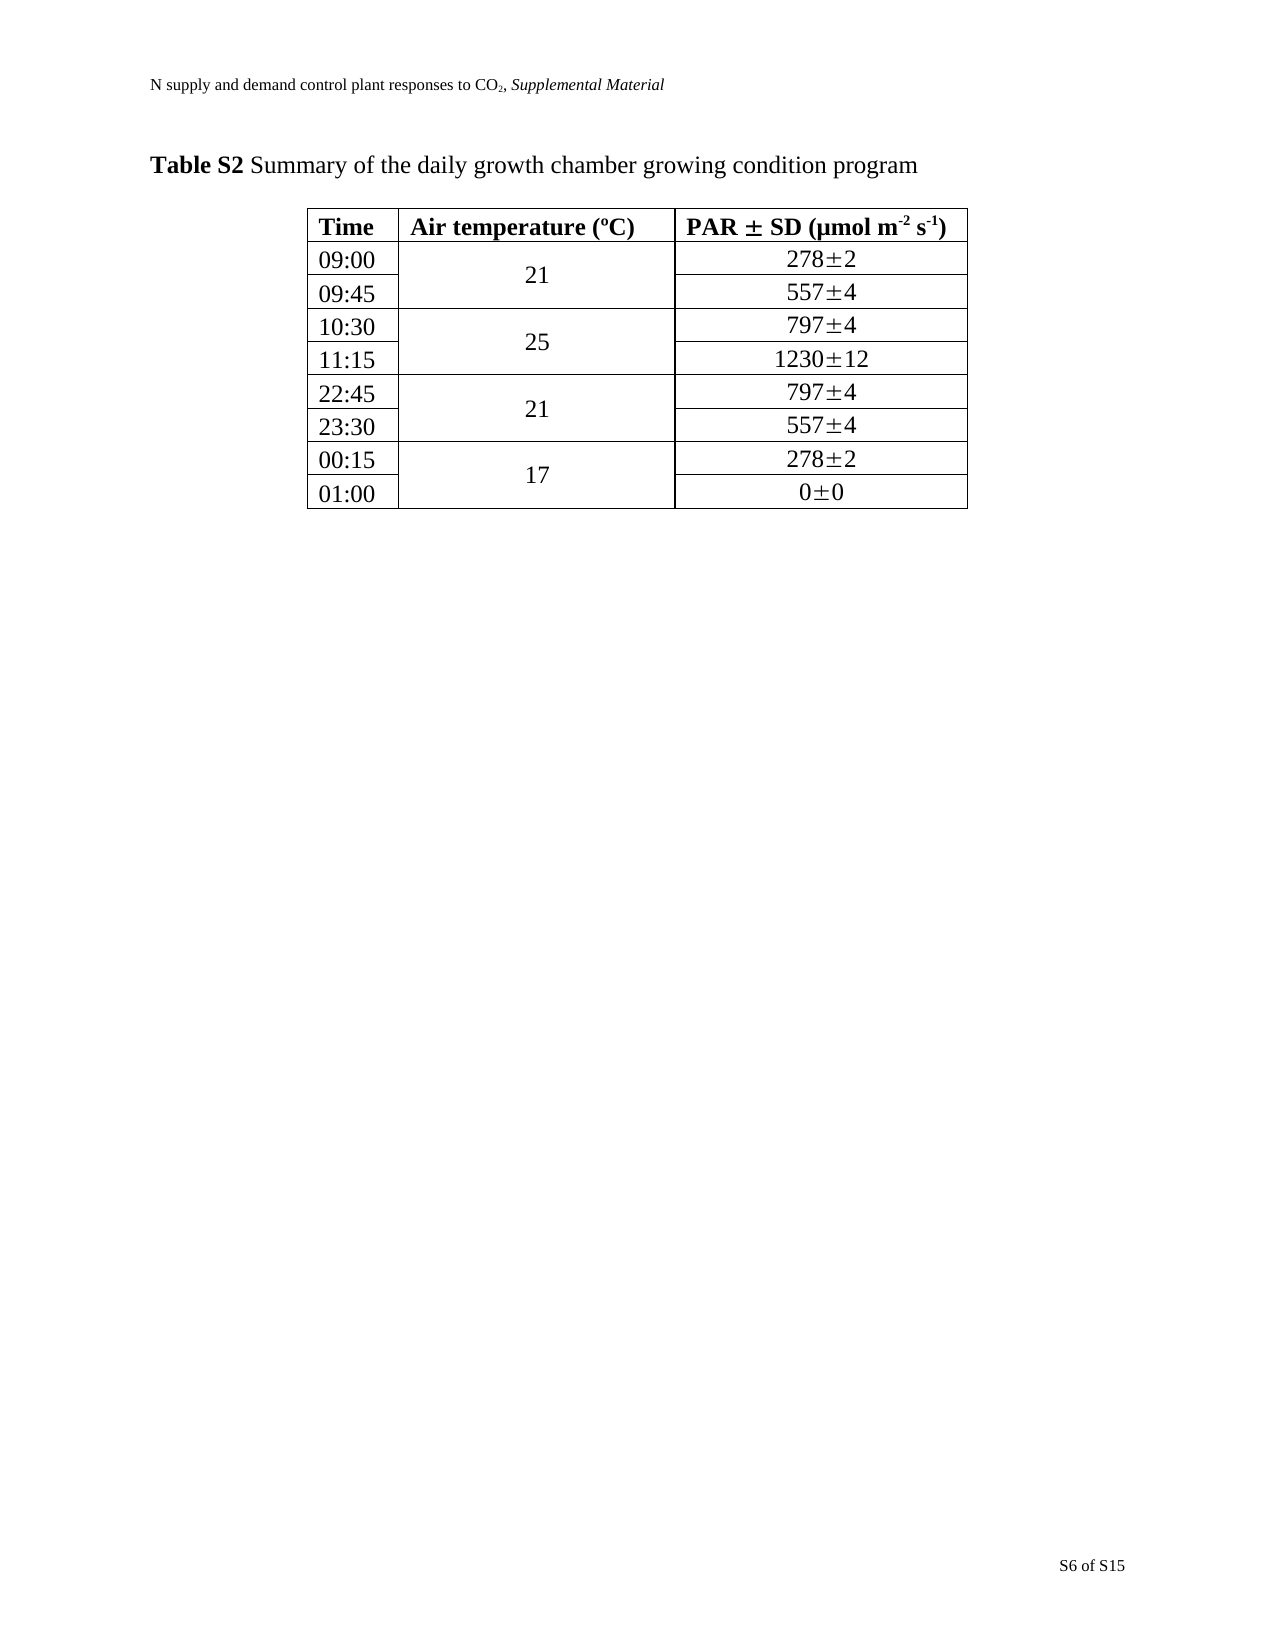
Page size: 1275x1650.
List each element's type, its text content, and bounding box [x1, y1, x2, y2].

table_cell 09:45 [308, 275, 398, 307]
table_cell 21 [399, 375, 674, 441]
table_cell 17 [399, 442, 674, 507]
table_cell 21 [399, 242, 674, 307]
table_header Air temperature (ºC) [399, 209, 674, 241]
table_cell 2782 [676, 242, 967, 274]
table_cell 25 [399, 309, 674, 374]
table_cell 10:30 [308, 309, 398, 341]
table_cell 01:00 [308, 475, 398, 507]
table_cell 00:15 [308, 442, 398, 474]
table_cell 5574 [676, 275, 967, 307]
table_cell 2782 [676, 442, 967, 474]
table_cell 7974 [676, 309, 967, 341]
table_cell 00 [676, 475, 967, 507]
table_cell 23:30 [308, 409, 398, 441]
table_header Time [308, 209, 398, 241]
table_cell 5574 [676, 409, 967, 441]
table_cell 11:15 [308, 342, 398, 374]
table_cell 7974 [676, 375, 967, 407]
text Table S2 Summary of the daily growth chamber growing condition program [150, 150, 1125, 179]
table_header PAR SD (μmol m-2 s-1) [676, 209, 967, 241]
table_cell 22:45 [308, 375, 398, 407]
table_cell 09:00 [308, 242, 398, 274]
table_cell 123012 [676, 342, 967, 374]
